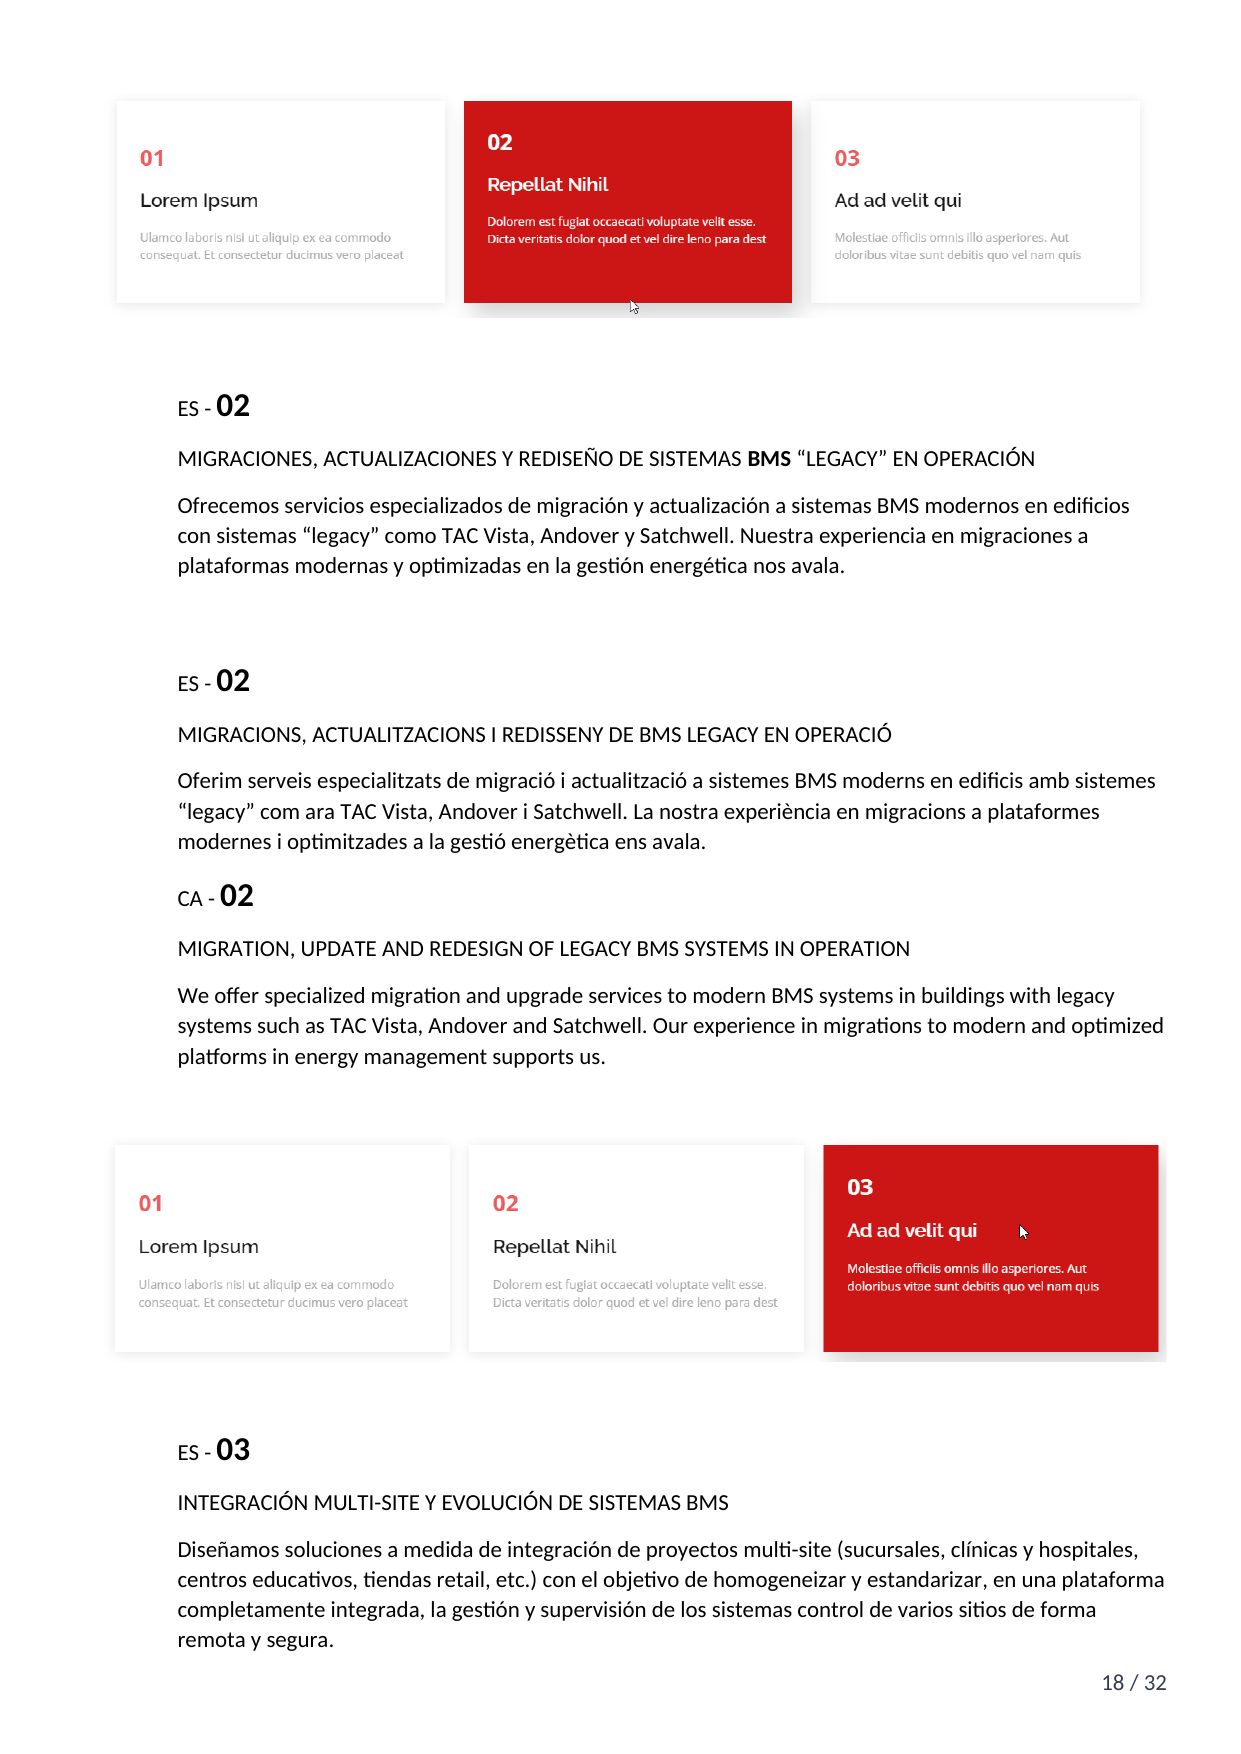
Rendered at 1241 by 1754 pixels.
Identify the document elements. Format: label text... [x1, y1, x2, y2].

picture [103, 1135, 1167, 1362]
text MIGRACIONS, ACTUALITZACIONS I REDISSENY DE BMS LEGACY EN OPERACIÓ [177, 720, 1167, 748]
text MIGRACIONES, ACTUALIZACIONES Y REDISEÑO DE SISTEMAS BMS “LEGACY” EN OPERACIÓN [177, 444, 1167, 472]
text MIGRATION, UPDATE AND REDESIGN OF LEGACY BMS SYSTEMS IN OPERATION [177, 934, 1167, 963]
text ES - 02 [177, 659, 1167, 700]
text ES - 02 [177, 384, 1167, 424]
text CA - 02 [177, 874, 1167, 915]
text Diseñamos soluciones a medida de integración de proyectos multi-site (sucursales, clínicas y hospitales, centros educativos, tiendas retail, etc.) con el objetivo de homogeneizar y estandarizar, en una plataforma completamente integrada, la gestión y supervisión de los sistemas control de varios sitios de forma remota y segura. [177, 1535, 1167, 1654]
text Oferim serveis especialitzats de migració i actualització a sistemes BMS moderns en edificis amb sistemes “legacy” com ara TAC Vista, Andover i Satchwell. La nostra experiència en migracions a plataformes modernes i optimitzades a la gestió energètica ens avala. [177, 767, 1167, 855]
picture [103, 88, 1155, 318]
text We offer specialized migration and upgrade services to modern BMS systems in buildings with legacy systems such as TAC Vista, Andover and Satchwell. Our experience in migrations to modern and optimized platforms in energy management supports us. [177, 981, 1167, 1070]
text ES - 03 [177, 1427, 1167, 1468]
text Ofrecemos servicios especializados de migración y actualización a sistemas BMS modernos en edificios con sistemas “legacy” como TAC Vista, Andover y Satchwell. Nuestra experiencia en migraciones a plataformas modernas y optimizadas en la gestión energética nos avala. [177, 491, 1167, 580]
text INTEGRACIÓN MULTI-SITE Y EVOLUCIÓN DE SISTEMAS BMS [177, 1488, 1167, 1516]
